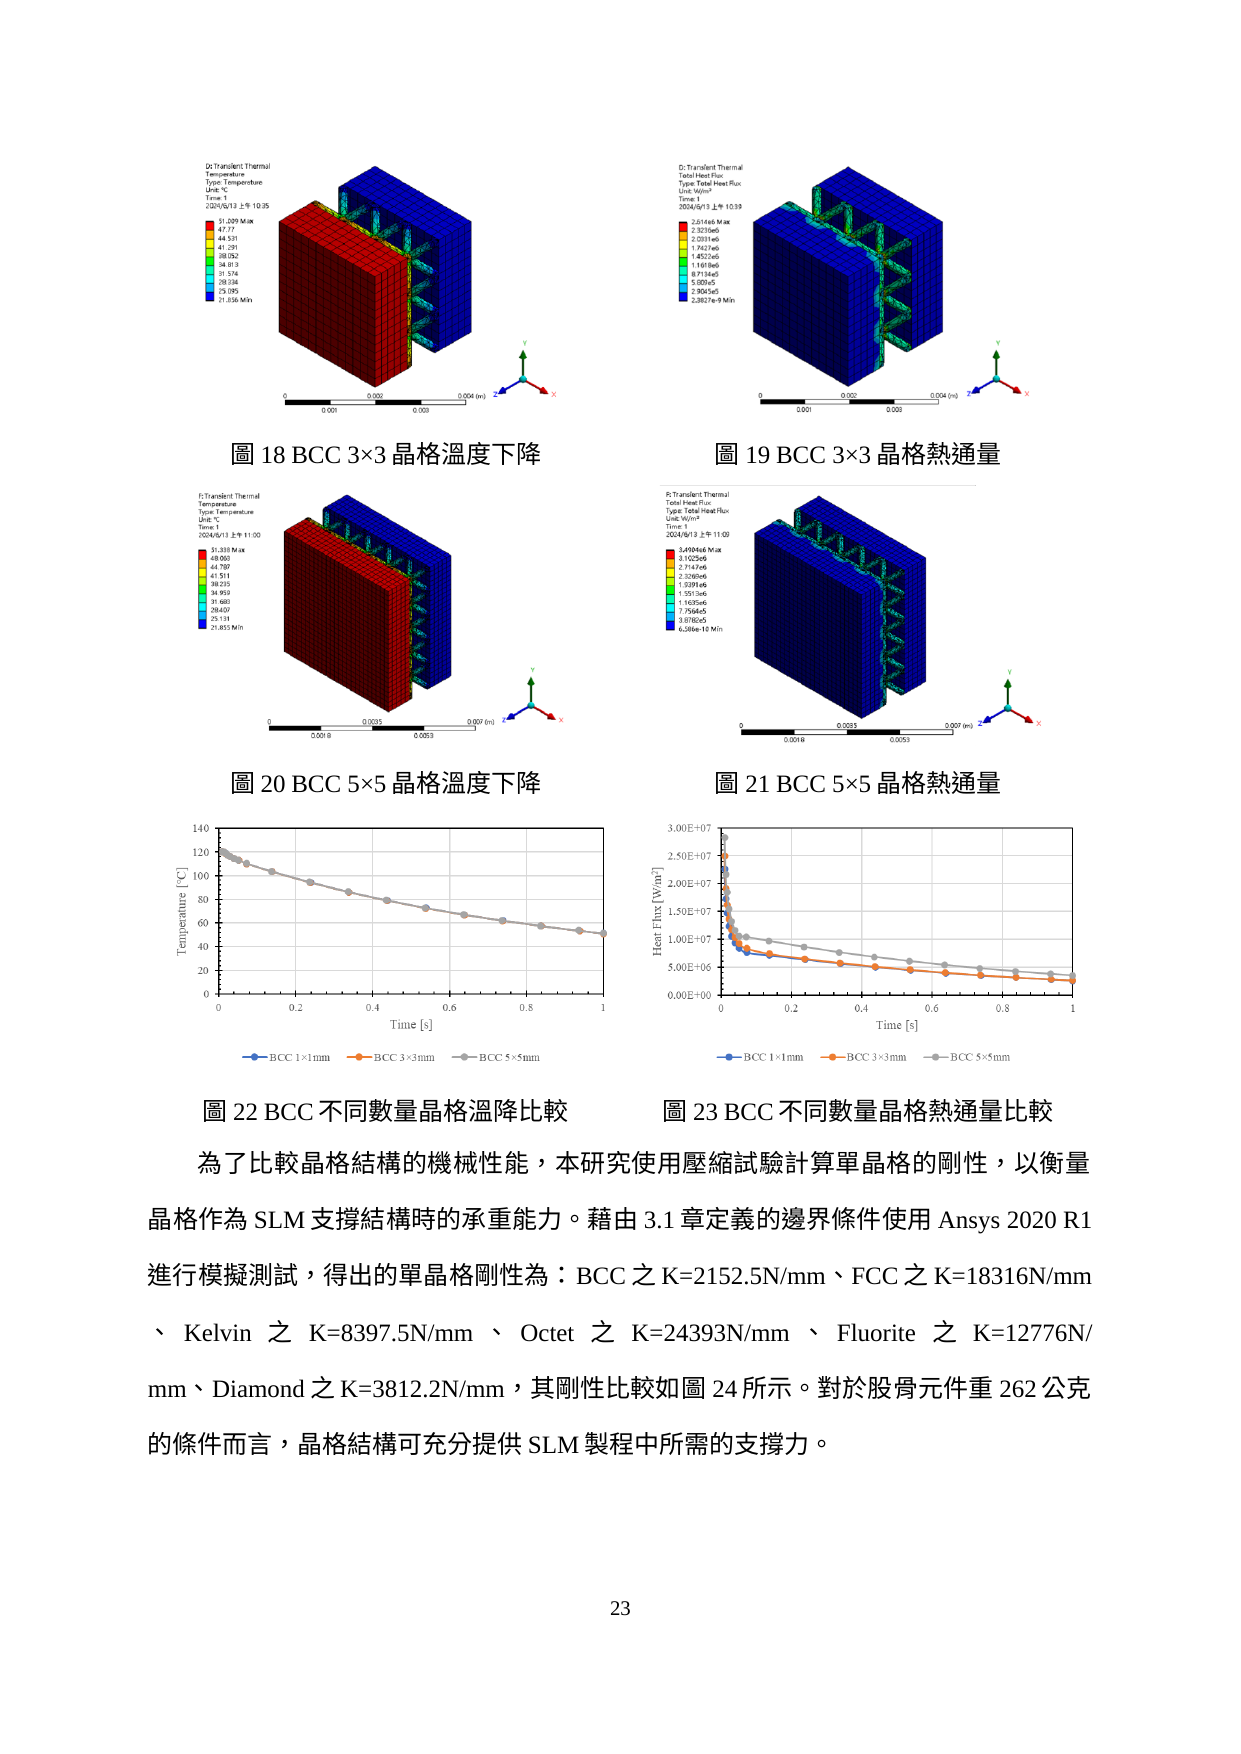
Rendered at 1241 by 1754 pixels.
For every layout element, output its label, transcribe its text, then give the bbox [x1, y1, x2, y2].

table_cell [148, 814, 623, 1091]
table_cell 圖 18 BCC 3×3晶格溫度下降 [148, 434, 623, 486]
table_cell [148, 486, 623, 762]
table_cell 圖 21 BCC 5×5晶格熱通量 [623, 763, 1092, 814]
table_cell [623, 486, 1092, 762]
picture [672, 157, 1044, 417]
table_cell [148, 157, 623, 434]
picture [634, 814, 1089, 1074]
table_cell [623, 157, 1092, 434]
table_cell 圖 19 BCC 3×3晶格熱通量 [623, 434, 1092, 486]
picture [193, 485, 578, 746]
table_cell [623, 814, 1092, 1091]
picture [659, 485, 1056, 746]
table_cell 圖 20 BCC 5×5晶格溫度下降 [148, 763, 623, 814]
text 為了比較晶格結構的機械性能，本研究使用壓縮試驗計算單晶格的剛性，以衡量晶格作為SLM支撐結構時的承重能力。藉由3.1章定義的邊界條件使用Ansys 2020 R1進行模擬測試，得出的單晶格剛性為：BCC之K=2152.5N/mm、FCC之K=18316N/mm、Kelvin之K=8397.5N/mm、Octet之K=24393N/mm、Fluorite之K=12776N/mm、Diamond之K=3812.2N/mm，其剛性比較如圖 24所示。對於股骨元件重262公克的條件而言，晶格結構可充分提供SLM製程中所需的支撐力。 [148, 1143, 1092, 1461]
table_cell 圖 22 BCC不同數量晶格溫降比較 [148, 1091, 623, 1143]
picture [158, 814, 620, 1074]
table_cell 圖 23 BCC不同數量晶格熱通量比較 [623, 1091, 1092, 1143]
picture [200, 157, 571, 417]
